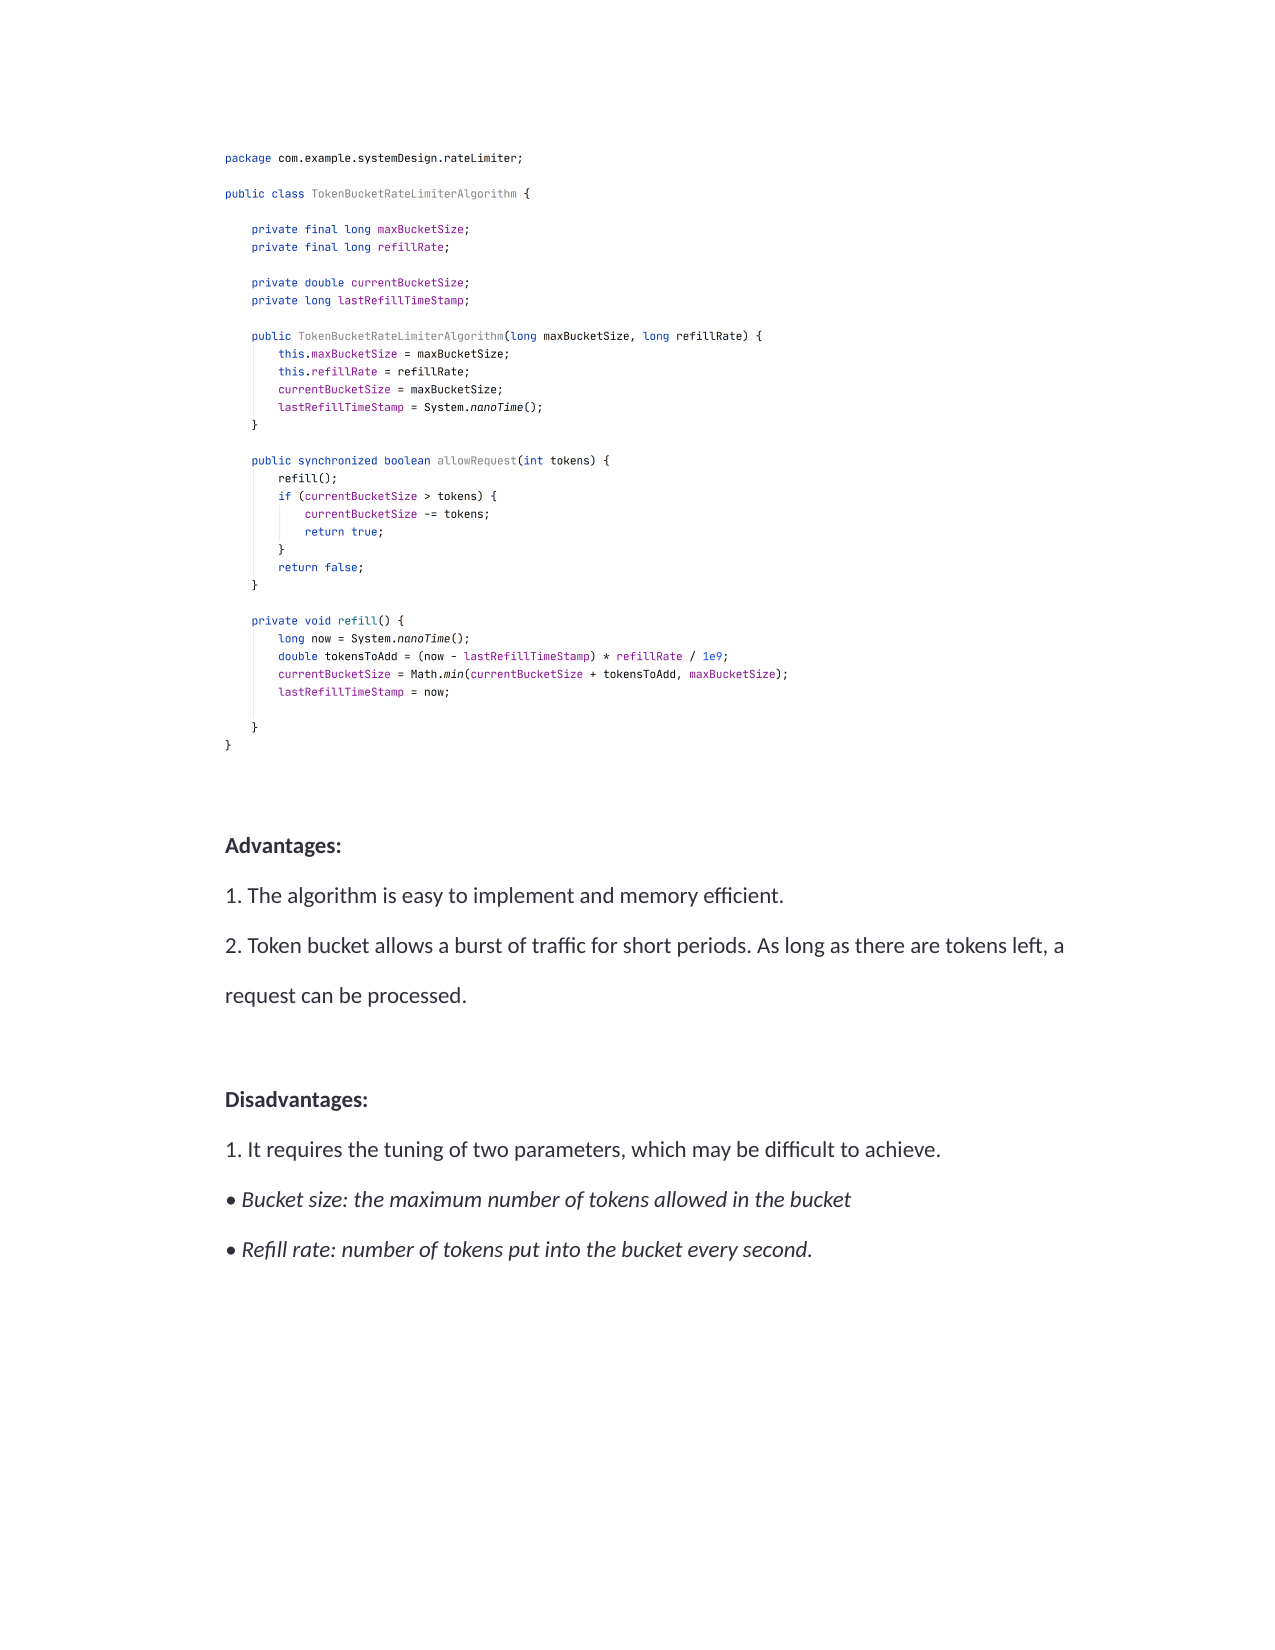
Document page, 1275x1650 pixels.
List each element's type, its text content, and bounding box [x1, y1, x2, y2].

picture [225, 150, 788, 754]
text Disadvantages: 1. It requires the tuning of two parameters, which may be difficult to achieve. • Bucket size: the maximum number of tokens allowed in the bucket • Refill rate: number of tokens put into the bucket every second. [225, 1063, 1125, 1313]
text Advantages: 1. The algorithm is easy to implement and memory efficient. 2. Token bucket allows a burst of traffic for short periods. As long as there are tokens left, a request can be processed. [225, 809, 1125, 1009]
